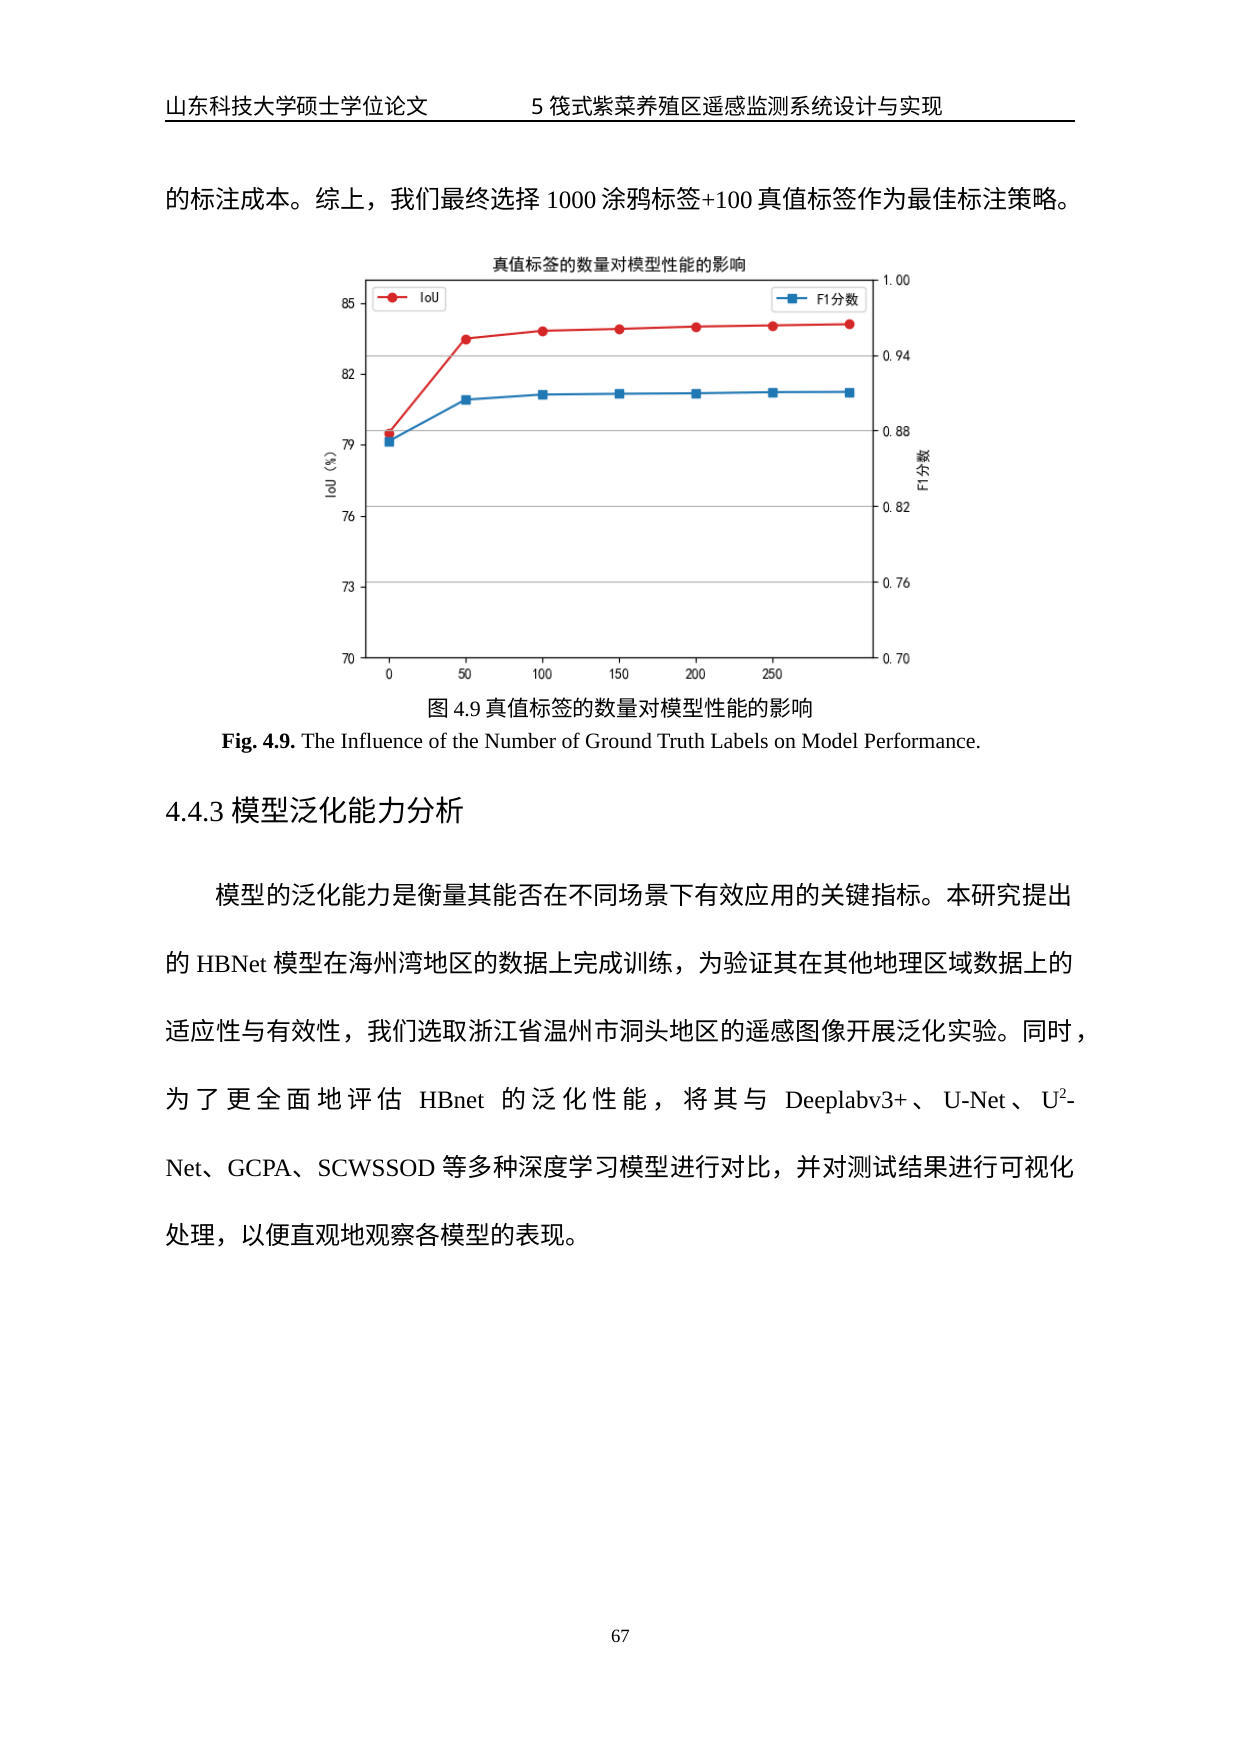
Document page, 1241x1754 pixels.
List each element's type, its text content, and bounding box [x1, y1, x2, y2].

subtitle 4.4.3 模型泛化能力分析 [165, 775, 1075, 843]
text Fig. 4.9. The Influence of the Number of Ground Truth Labels on Model Performance. [165, 724, 1037, 758]
picture [307, 248, 933, 689]
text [165, 164, 1075, 232]
text 图4.9真值标签的数量对模型性能的影响 [165, 690, 1075, 724]
text 模型的泛化能力是衡量其能否在不同场景下有效应用的关键指标。本研究提出的 HBNet 模型在海州湾地区的数据上完成训练，为验证其在其他地理区域数据上的适应性与有效性，我们选取浙江省温州市洞头地区的遥感图像开展泛化实验。同时，为了更全面地评估 HBnet 的泛化性能，将其与 Deeplabv3+、U-Net、U2-Net、GCPA、SCWSSOD 等多种深度学习模型进行对比，并对测试结果进行可视化处理，以便直观地观察各模型的表现。 [165, 860, 1075, 1267]
